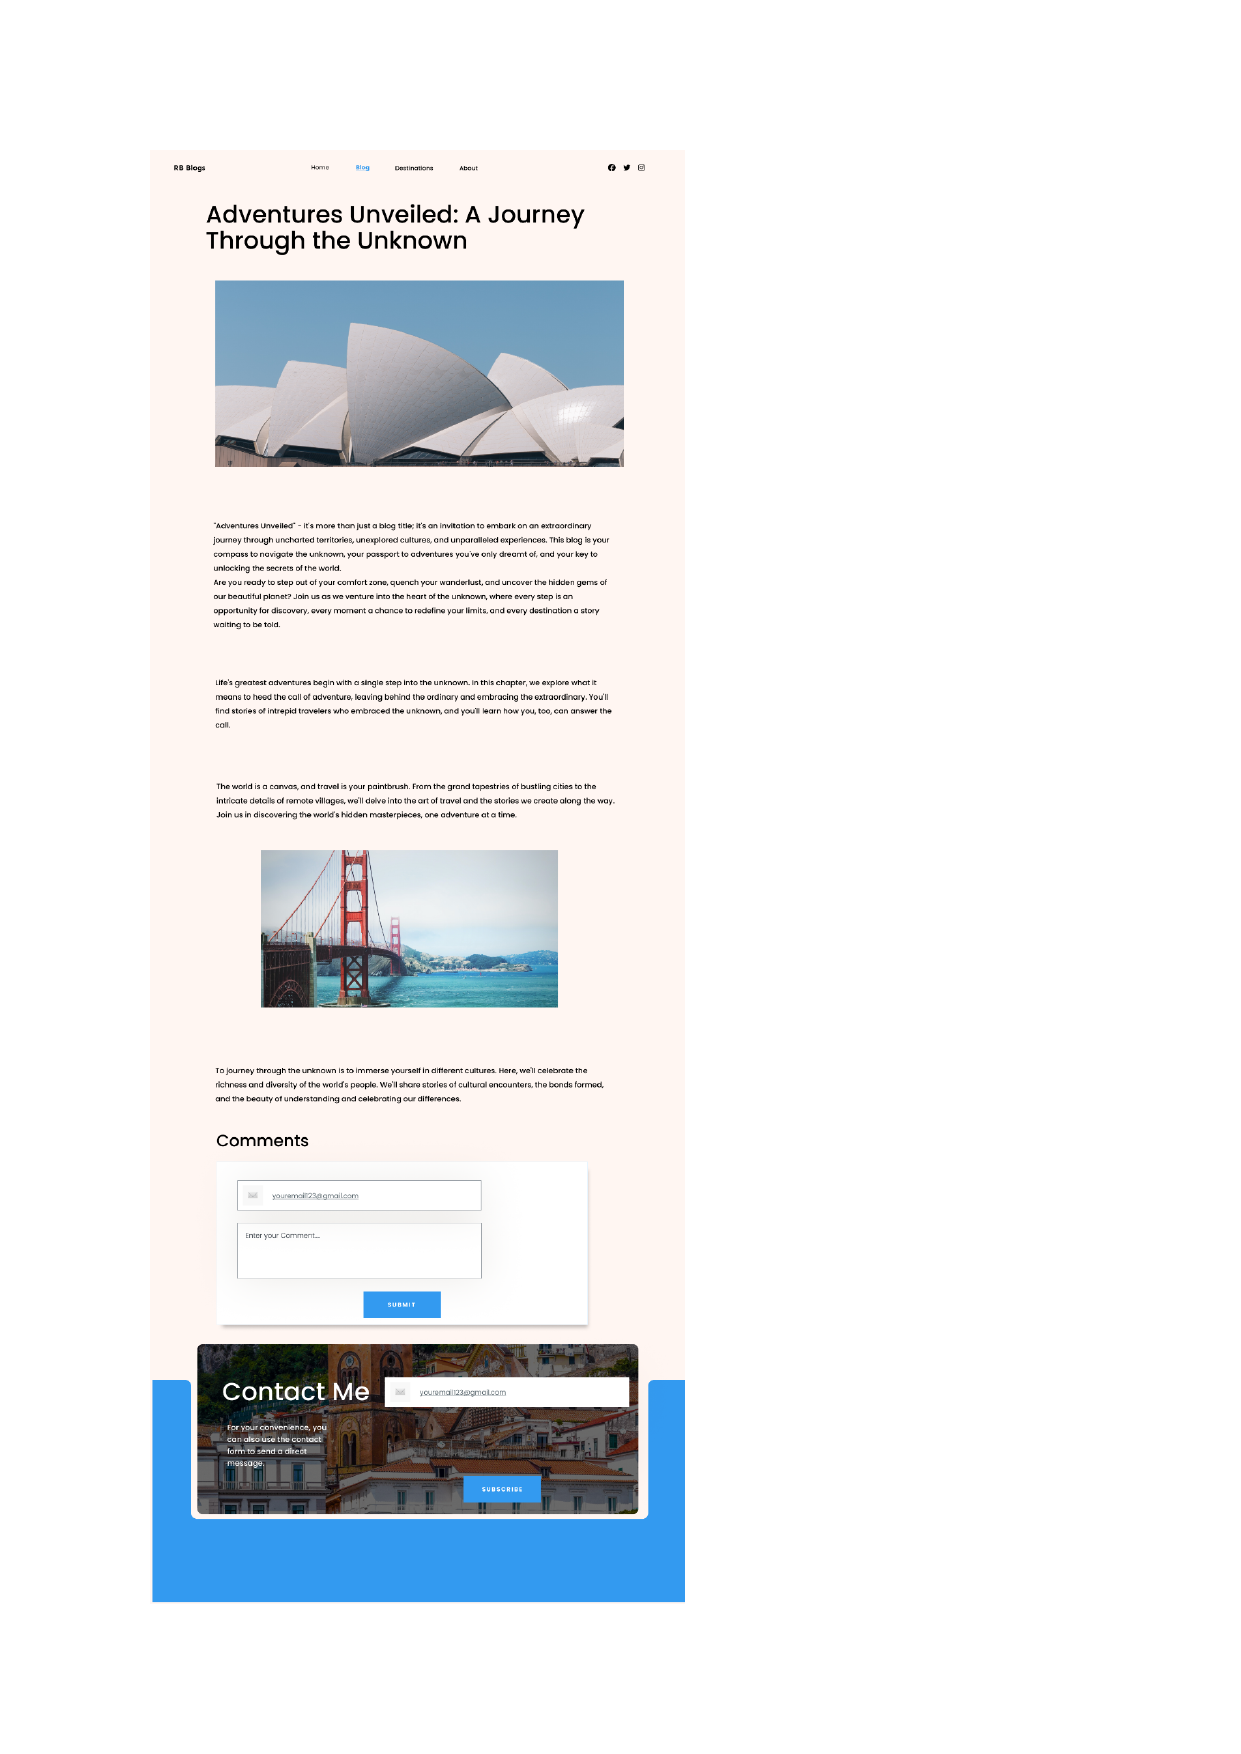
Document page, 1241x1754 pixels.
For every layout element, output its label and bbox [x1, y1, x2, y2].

picture [150, 150, 685, 1604]
